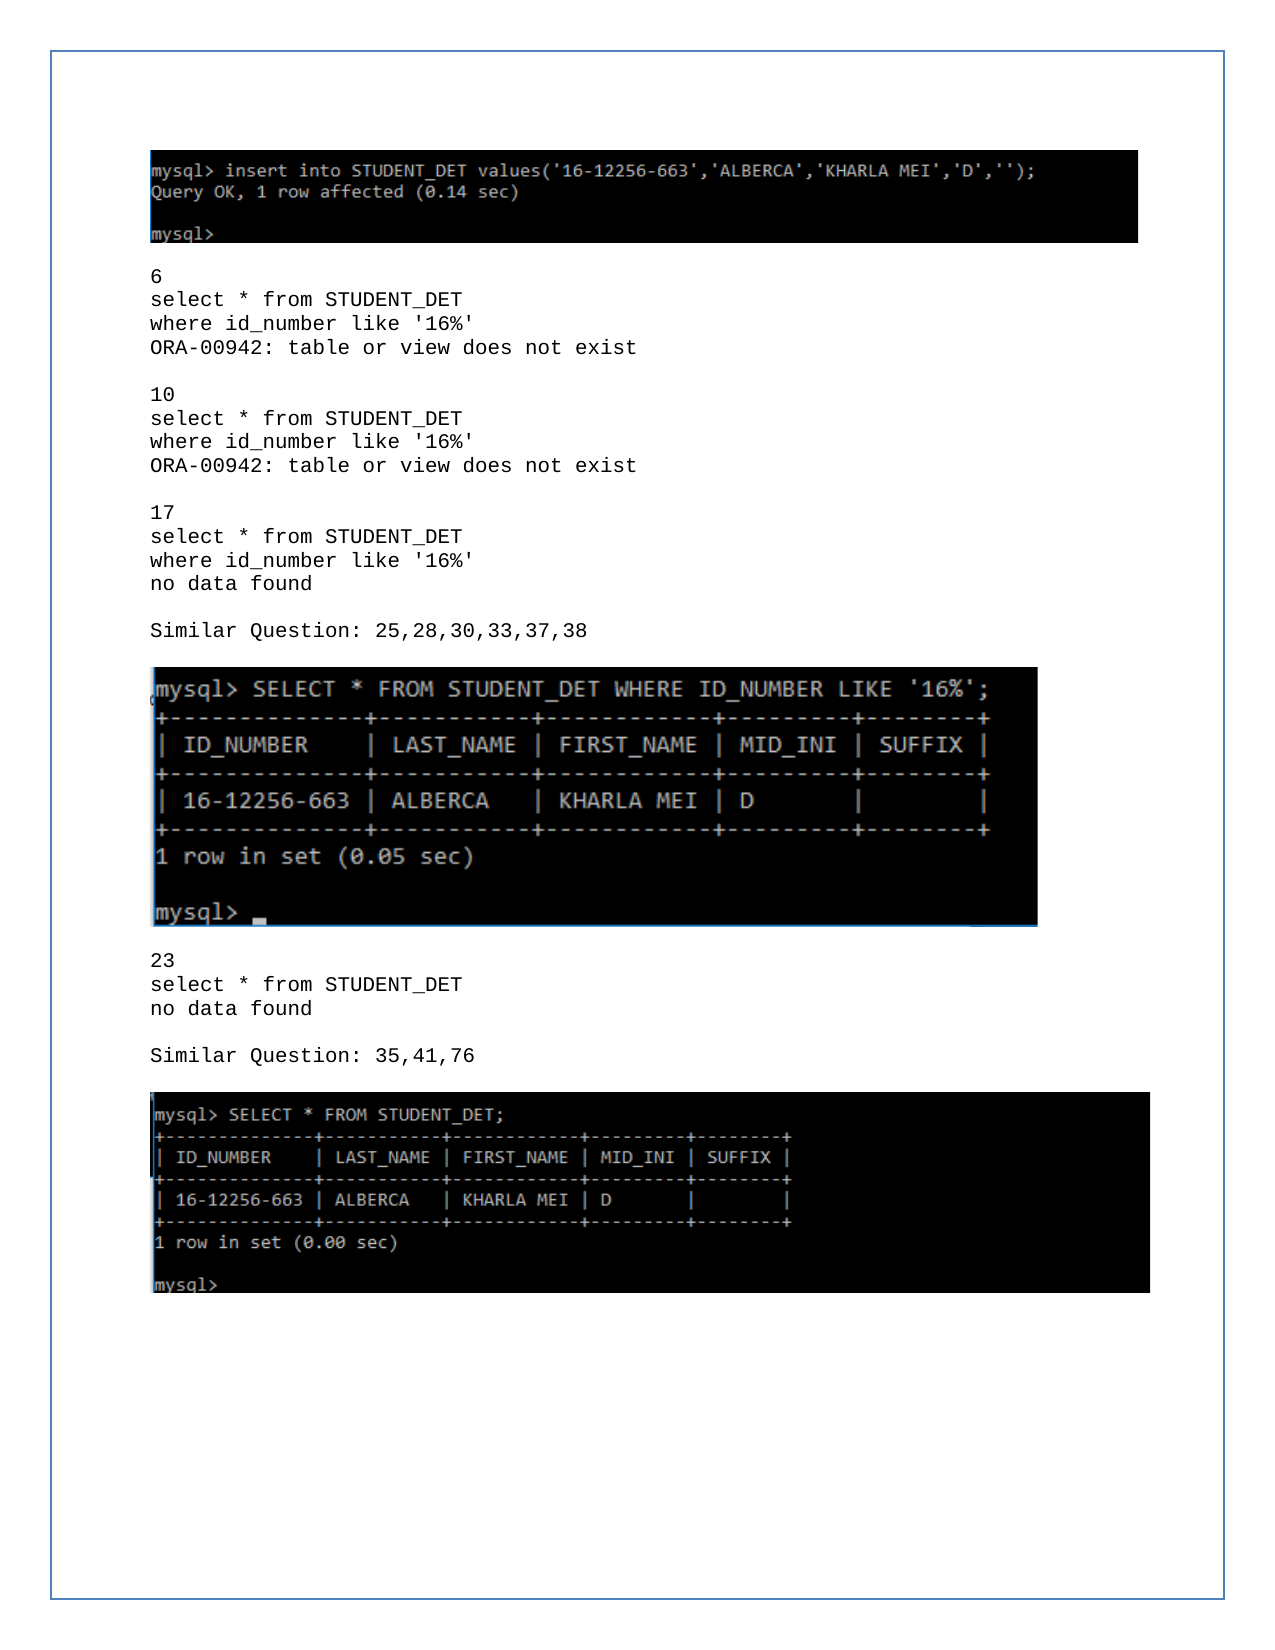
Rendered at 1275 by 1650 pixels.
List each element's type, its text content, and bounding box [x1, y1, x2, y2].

text where id_number like '16%' [150, 549, 1125, 573]
text no data found [150, 998, 1125, 1021]
text 10 [150, 384, 1125, 408]
text 23 [150, 951, 1125, 974]
text where id_number like '16%' [150, 431, 1125, 455]
text Similar Question: 35,41,76 [150, 1045, 1125, 1069]
text select * from STUDENT_DET [150, 526, 1125, 549]
text select * from STUDENT_DET [150, 289, 1125, 313]
text select * from STUDENT_DET [150, 974, 1125, 998]
picture [150, 150, 1139, 243]
text no data found [150, 573, 1125, 597]
text Similar Question: 25,28,30,33,37,38 [150, 621, 1125, 644]
picture [150, 1092, 1150, 1293]
text where id_number like '16%' [150, 313, 1125, 337]
picture [150, 667, 1038, 927]
text select * from STUDENT_DET [150, 408, 1125, 431]
text 6 [150, 266, 1125, 289]
text 17 [150, 502, 1125, 526]
text ORA-00942: table or view does not exist [150, 337, 1125, 360]
text ORA-00942: table or view does not exist [150, 455, 1125, 479]
